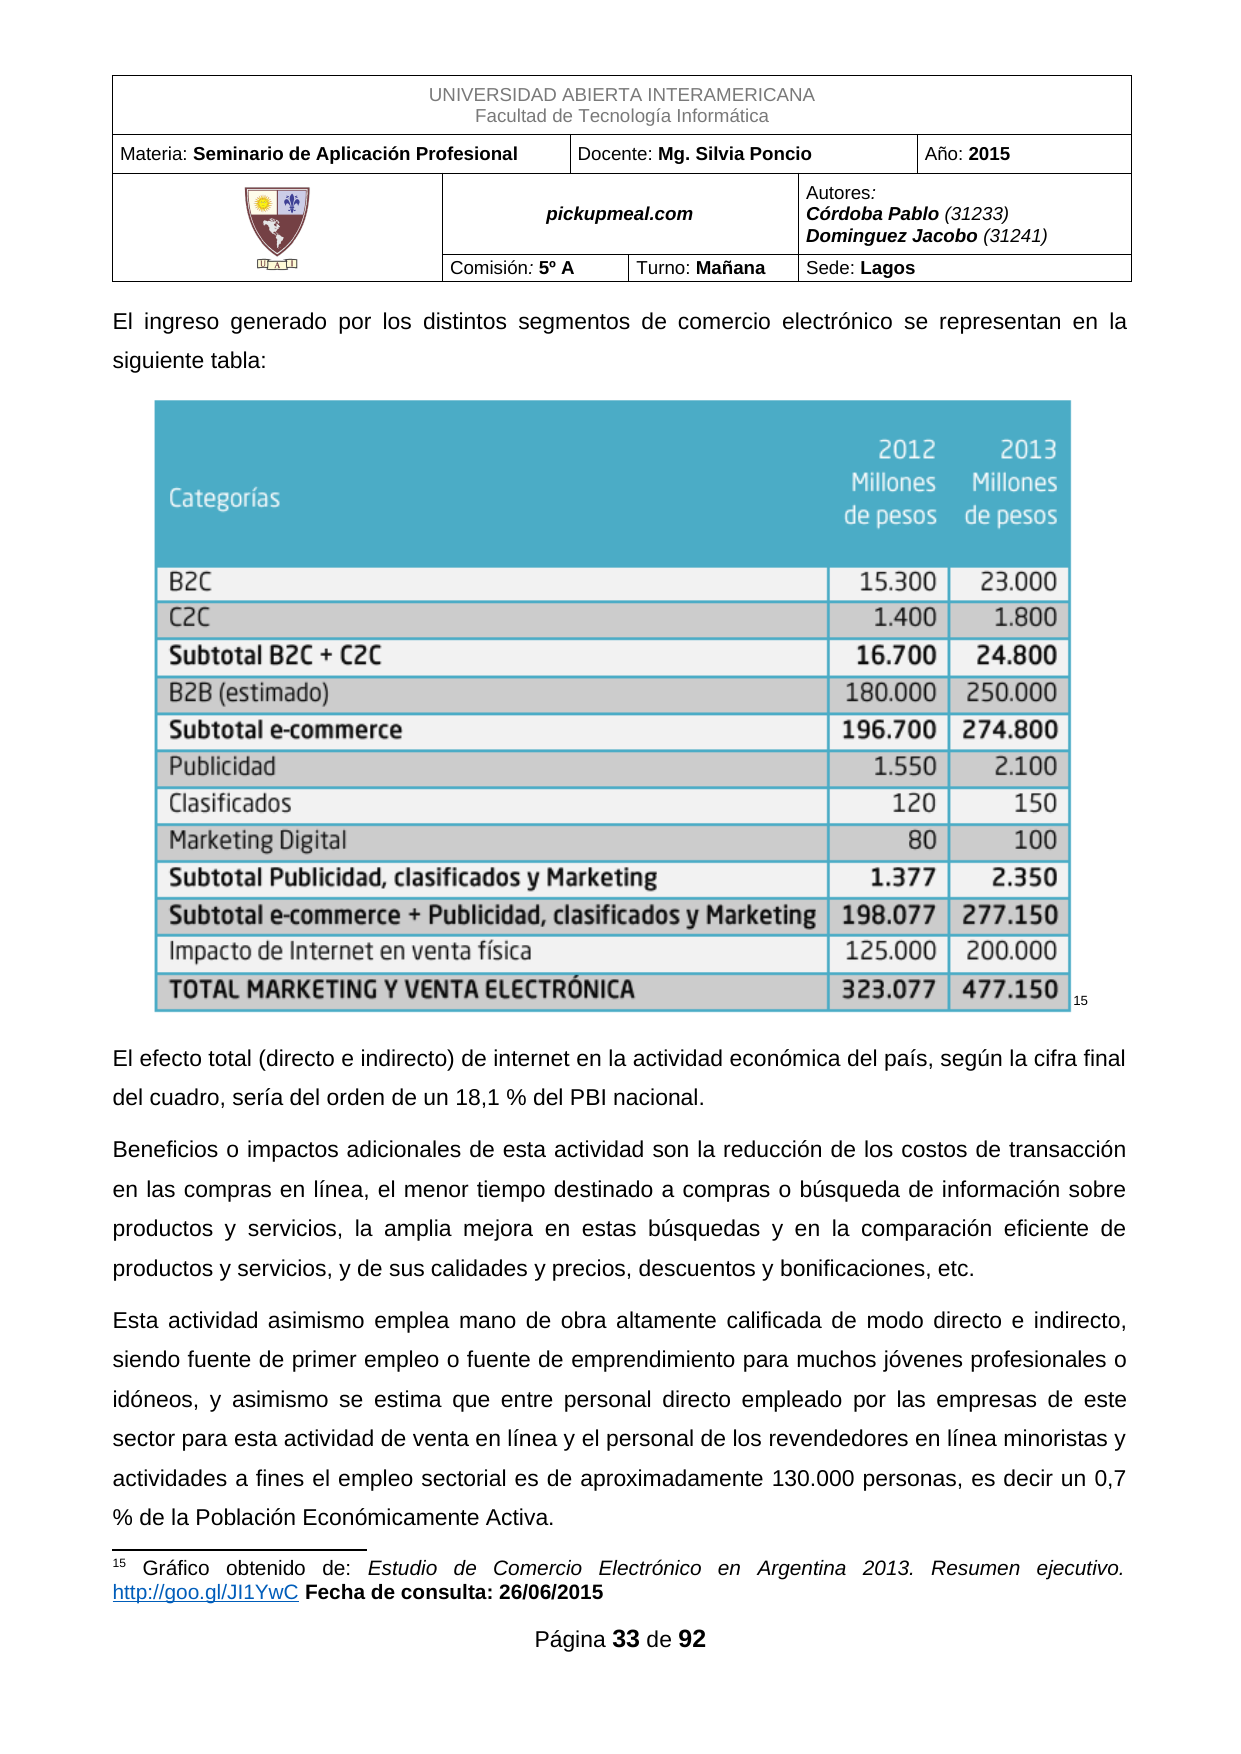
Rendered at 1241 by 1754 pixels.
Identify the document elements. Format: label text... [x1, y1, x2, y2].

text El ingreso generado por los distintos segmentos de comercio electrónico se representan en la siguiente tabla: [112, 308, 1128, 374]
picture [230, 182, 325, 273]
text Beneficios o impactos adicionales de esta actividad son la reducción de los costos de transacción en las compras en línea, el menor tiempo destinado a compras o búsqueda de información sobre productos y servicios, la amplia mejora en estas búsquedas y en la comparación eficiente de productos y servicios, y de sus calidades y precios, descuentos y bonificaciones, etc. [112, 1136, 1128, 1281]
picture [152, 399, 1074, 1015]
text Esta actividad asimismo emplea mano de obra altamente calificada de modo directo e indirecto, siendo fuente de primer empleo o fuente de emprendimiento para muchos jóvenes profesionales o idóneos, y asimismo se estima que entre personal directo empleado por las empresas de este sector para esta actividad de venta en línea y el personal de los revendedores en línea minoristas y actividades a fines el empleo sectorial es de aproximadamente 130.000 personas, es decir un 0,7 % de la Población Económicamente Activa. [112, 1307, 1128, 1530]
text El efecto total (directo e indirecto) de internet en la actividad económica del país, según la cifra final del cuadro, sería del orden de un 18,1 % del PBI nacional. [112, 1045, 1128, 1111]
